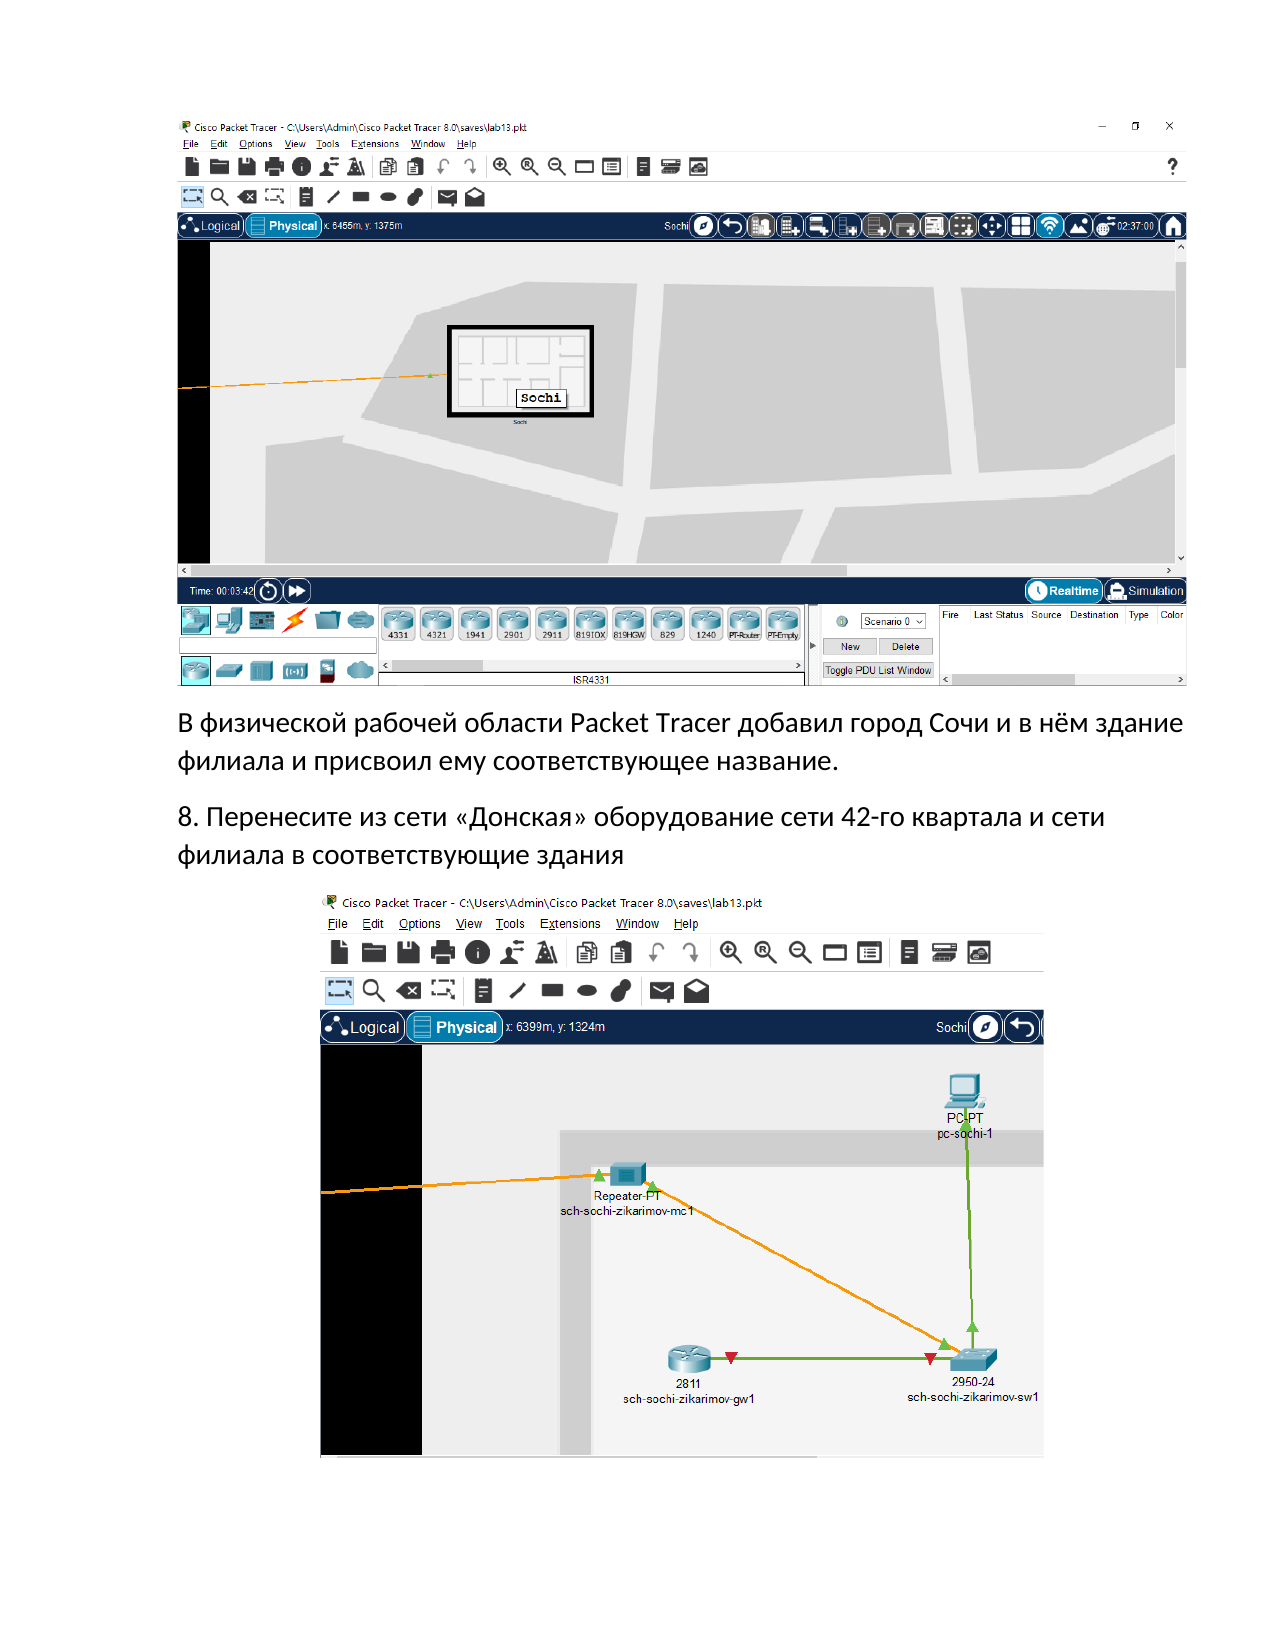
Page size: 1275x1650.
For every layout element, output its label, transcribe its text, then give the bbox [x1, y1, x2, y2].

text 8. Перенесите из сети «Донская» оборудование сети 42-го квартала и сети филиала в соответствующие здания [177, 798, 1186, 872]
picture [320, 891, 1044, 1458]
picture [177, 118, 1187, 686]
text В физической рабочей области Packet Tracer добавил город Сочи и в нём здание филиала и присвоил ему соответствующее название. [177, 704, 1186, 778]
